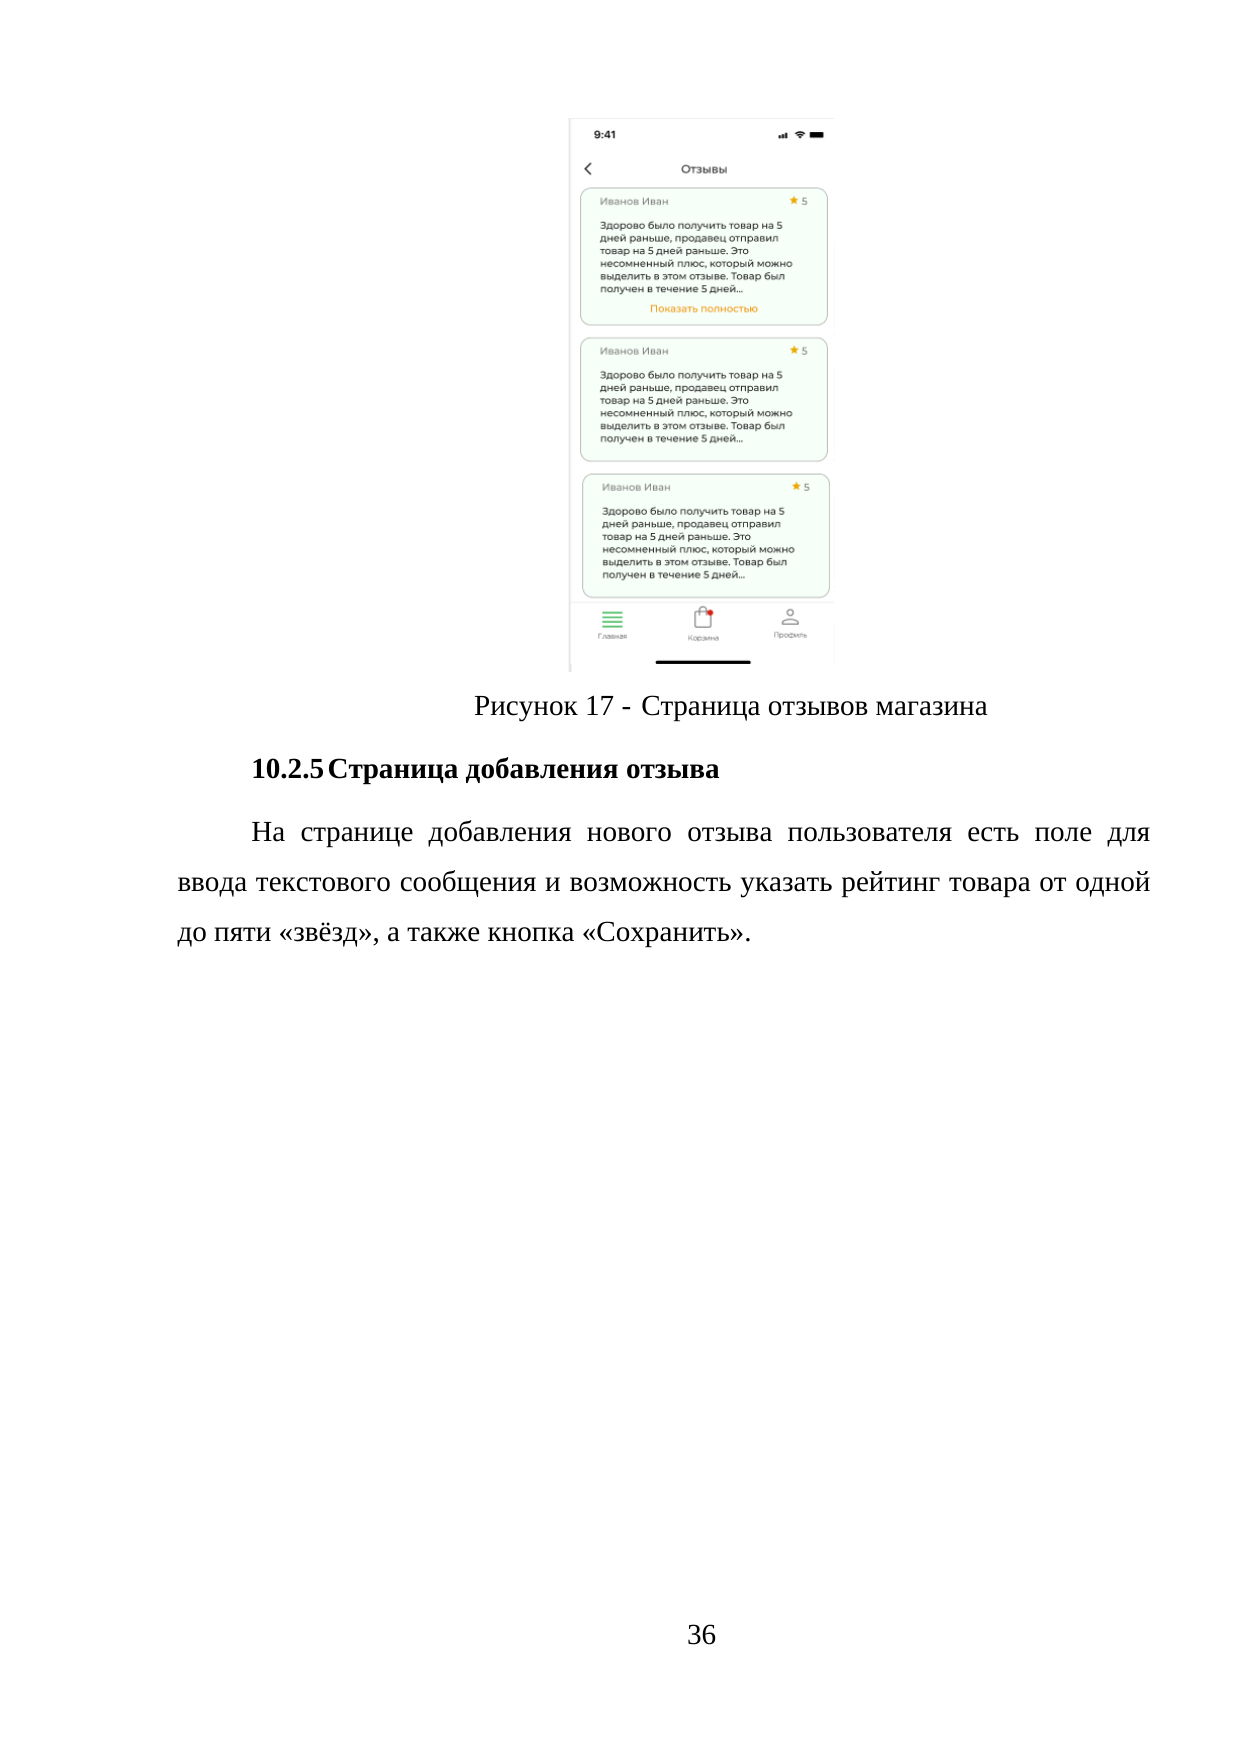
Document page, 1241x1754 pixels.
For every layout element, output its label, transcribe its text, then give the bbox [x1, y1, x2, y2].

text На странице добавления нового отзыва пользователя есть поле для ввода текстового сообщения и возможность указать рейтинг товара от одной до пяти «звёзд», а также кнопка «Сохранить». [177, 814, 1152, 948]
picture [568, 118, 835, 672]
text Страница отзывов магазина [310, 688, 1152, 722]
text Страница добавления отзыва [251, 751, 1152, 784]
